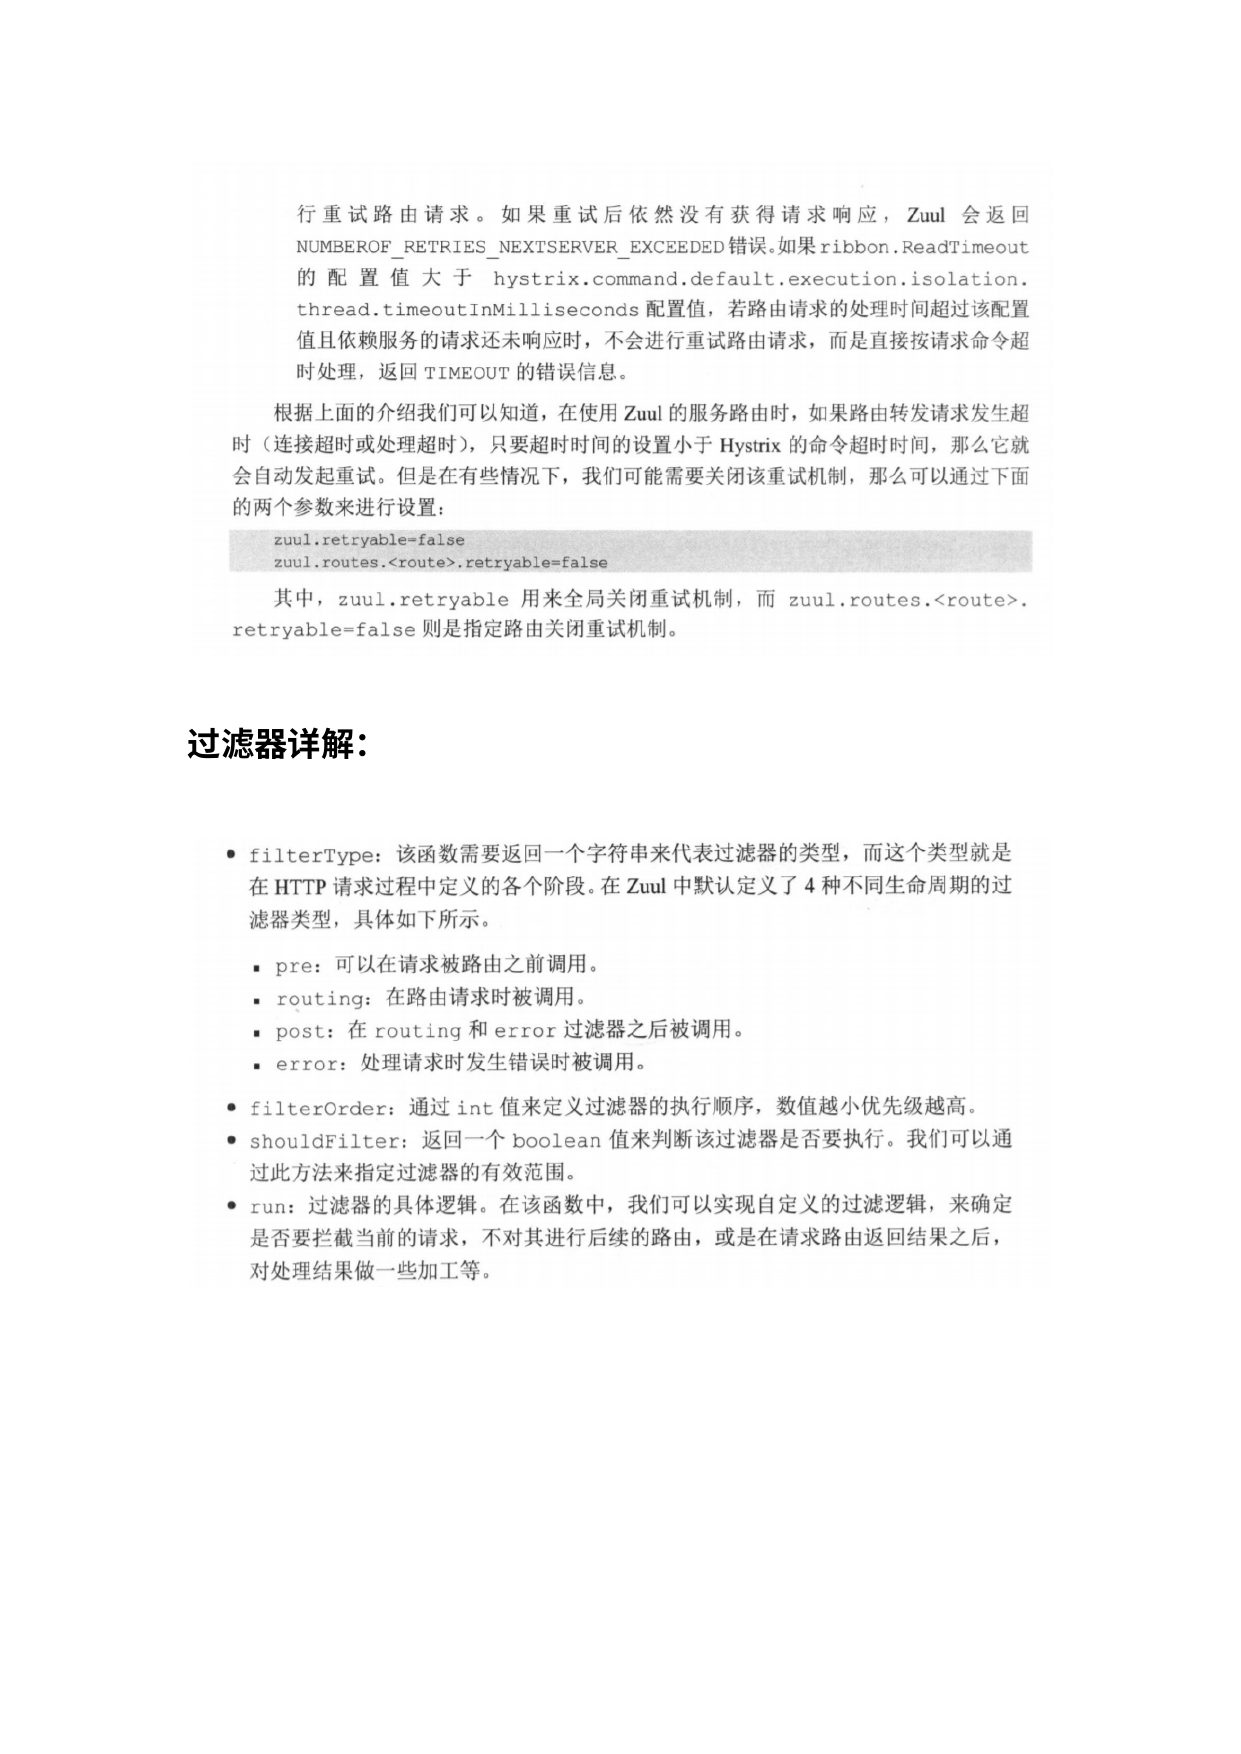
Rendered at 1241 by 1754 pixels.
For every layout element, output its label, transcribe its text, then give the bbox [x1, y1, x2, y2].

picture [187, 836, 1053, 1287]
subtitle 过滤器详解： [187, 709, 1053, 774]
picture [187, 162, 1053, 656]
